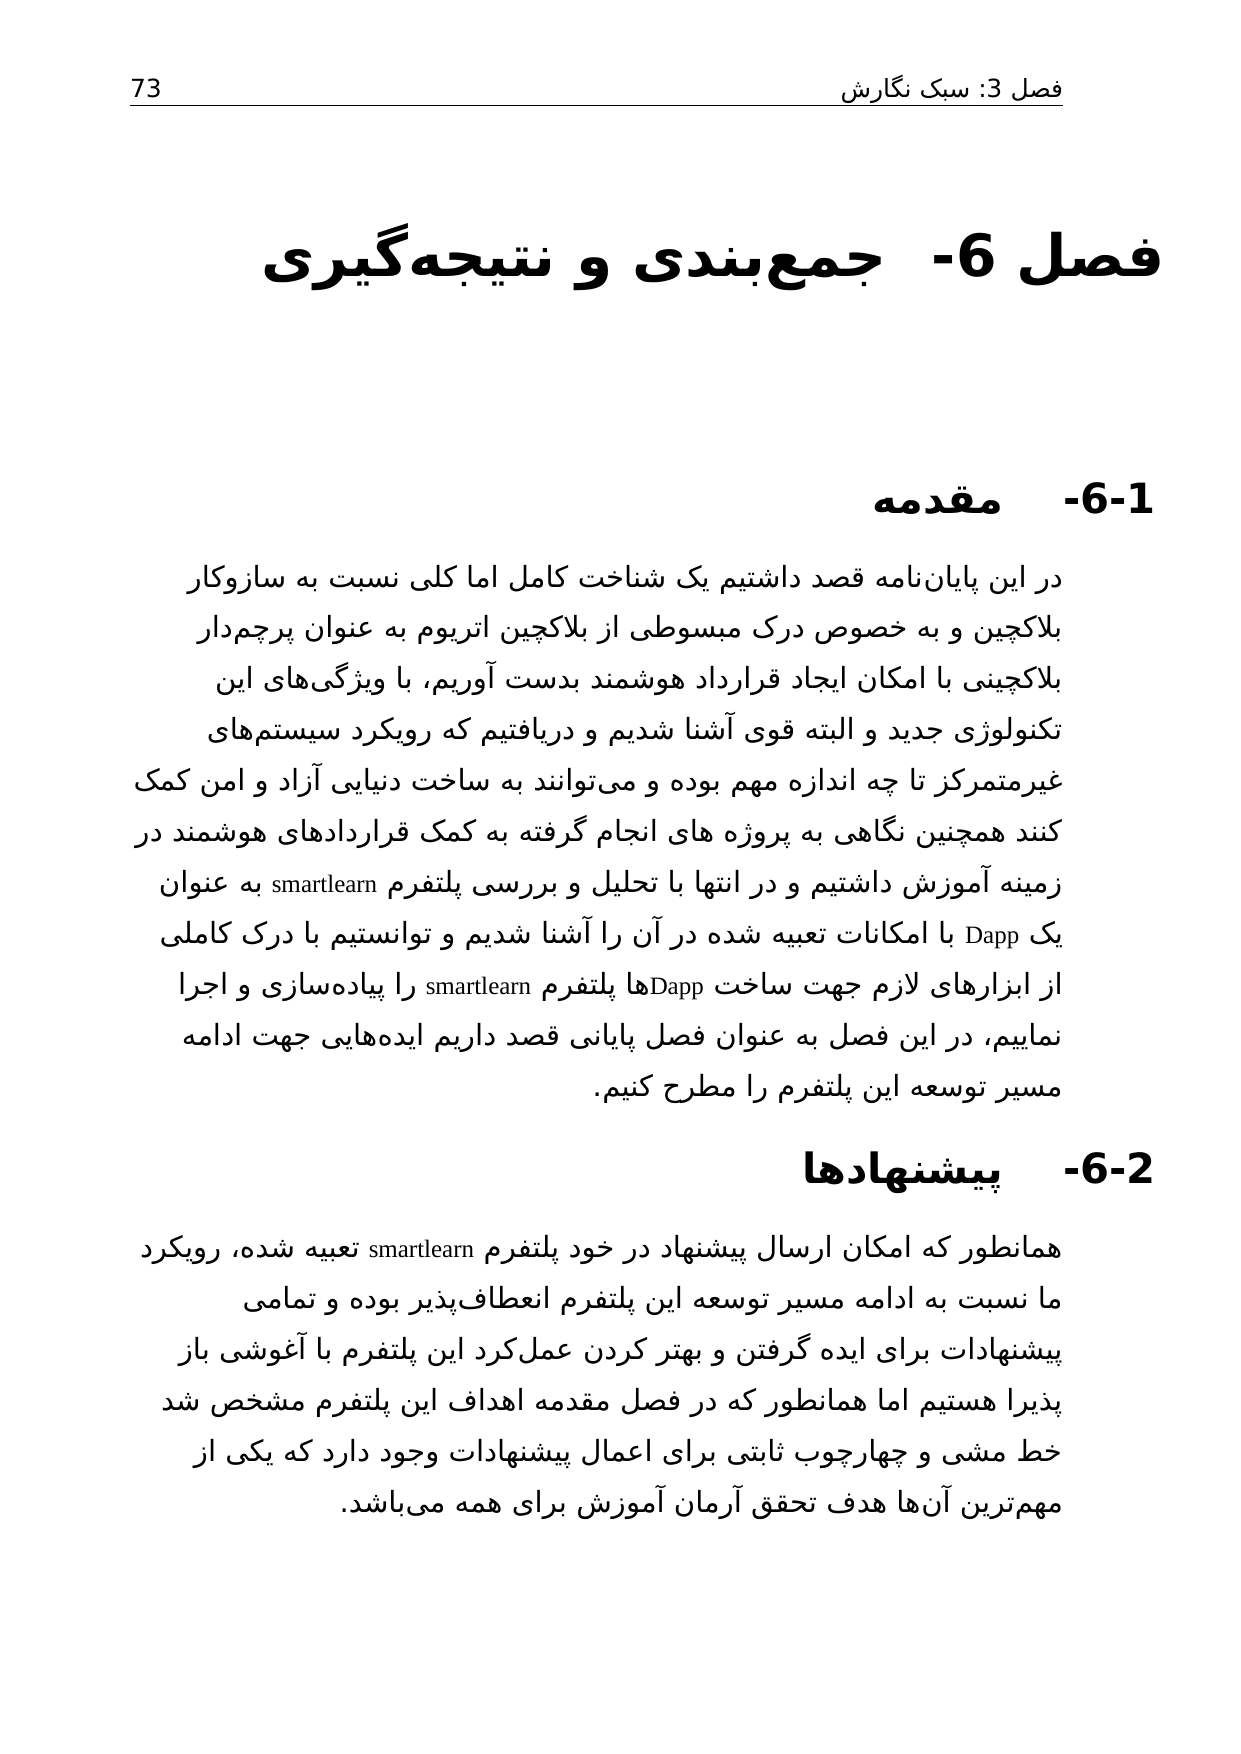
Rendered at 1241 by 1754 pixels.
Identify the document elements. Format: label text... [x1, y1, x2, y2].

text در این پایان‌نامه قصد داشتیم یک شناخت کامل اما کلی نسبت به سازوکار بلاکچین و به خصوص درک مبسوطی از بلاکچین اتریوم به عنوان پرچم‌دار بلاکچینی با امکان ایجاد قرارداد هوشمند بدست آوریم، با ویژگی‌های این تکنولوژی جدید و البته قوی آشنا شدیم و دریافتیم که رویکرد سیستم‌های غیرمتمرکز تا چه اندازه مهم بوده و می‌توانند به ساخت دنیایی آزاد و امن کمک کنند همچنین نگاهی به پروژه های انجام گرفته به کمک قراردادهای هوشمند در زمینه آموزش داشتیم و در انتها با تحلیل و بررسی پلتفرم smartlearn به عنوان یک Dapp با امکانات تعبیه شده در آن را آشنا شدیم و توانستیم با درک کاملی از ابزارهای لازم جهت ساخت Dappها پلتفرم smartlearn را پیاده‌سازی و اجرا نماییم، در این فصل به عنوان فصل پایانی قصد داریم ایده‌هایی جهت ادامه مسیر توسعه این پلتفرم را مطرح کنیم. [130, 560, 1063, 1103]
subtitle پیشنهادها [130, 1145, 1063, 1194]
text همانطور که امکان ارسال پیشنهاد در خود پلتفرم smartlearn تعبیه شده، رویکرد ما نسبت به ادامه مسیر توسعه این پلتفرم انعطاف‌پذیر بوده و تمامی پیشنهادات برای ایده گرفتن و بهتر کردن عمل‌کرد این پلتفرم با آغوشی باز پذیرا هستیم اما همانطور که در فصل مقدمه اهداف این پلتفرم مشخص شد خط مشی و چهارچوب ثابتی برای اعمال پیشنهادات وجود دارد که یکی از مهم‌ترین آن‌ها هدف تحقق آرمان آموزش برای همه می‌باشد. [130, 1231, 1063, 1519]
subtitle جمع‌بندی و نتیجه‌گیری [130, 223, 1063, 291]
subtitle مقدمه [130, 474, 1063, 523]
